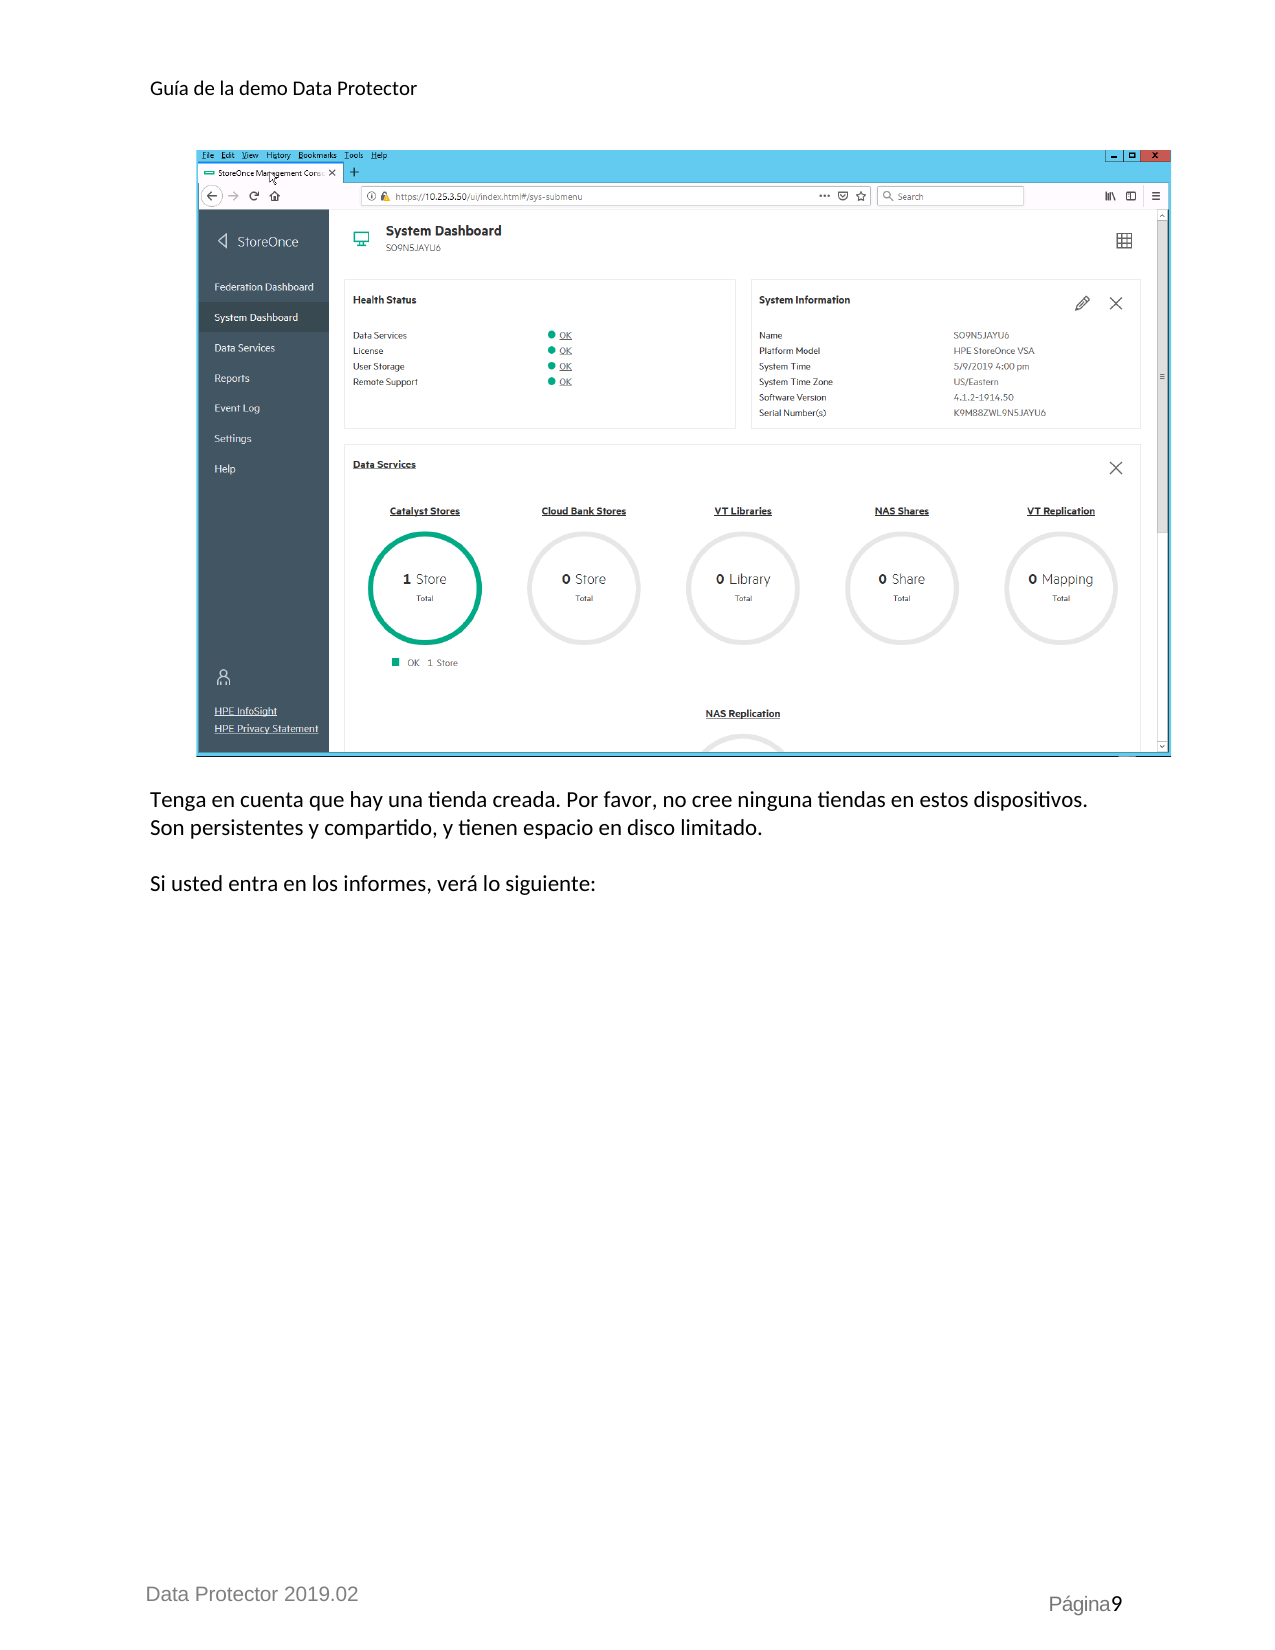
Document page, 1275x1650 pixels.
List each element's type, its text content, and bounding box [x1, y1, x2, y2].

text Si usted entra en los informes, verá lo siguiente: [150, 869, 1125, 897]
picture [196, 150, 1172, 757]
text Tenga en cuenta que hay una tienda creada. Por favor, no cree ninguna tiendas en estos dispositivos. Son persistentes y compartido, y tienen espacio en disco limitado. [150, 785, 1125, 841]
